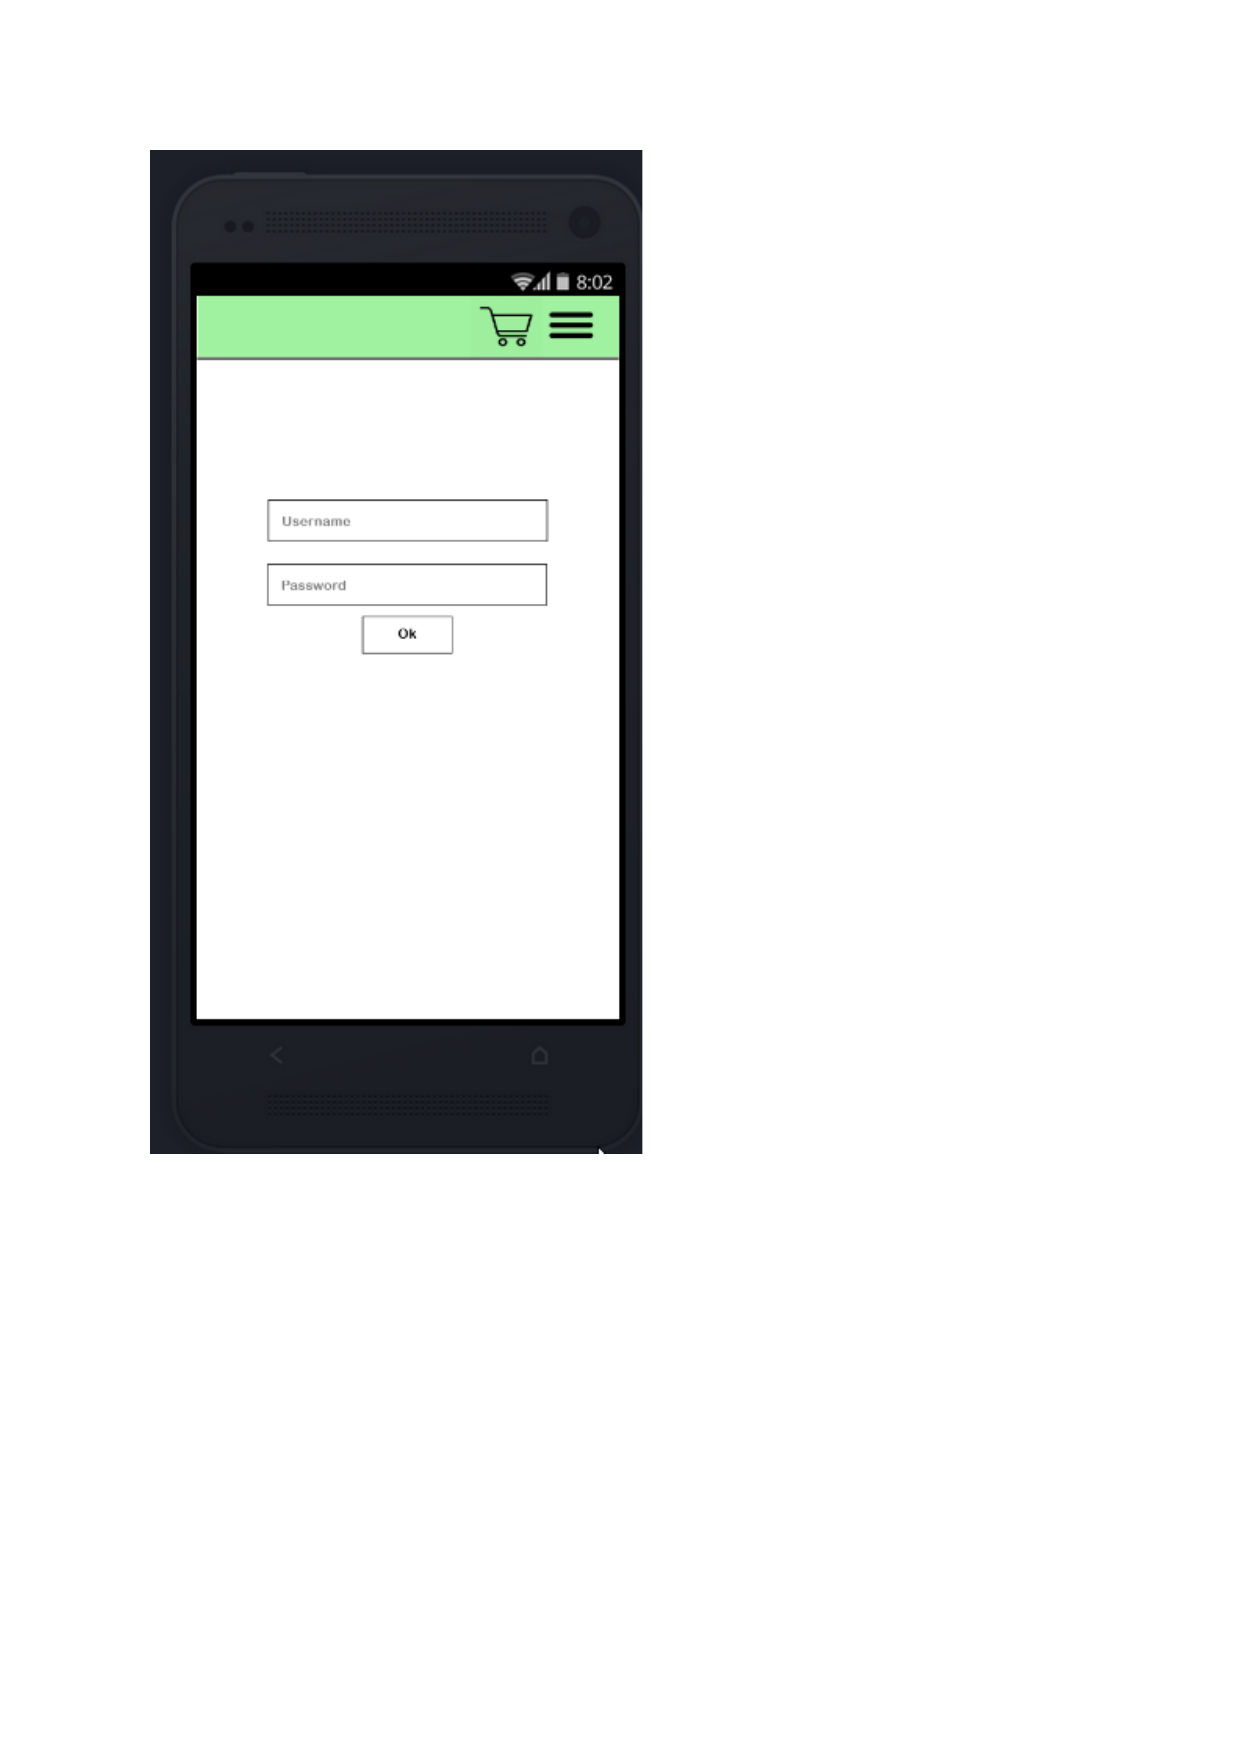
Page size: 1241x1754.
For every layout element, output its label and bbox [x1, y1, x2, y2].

picture [150, 150, 643, 1154]
